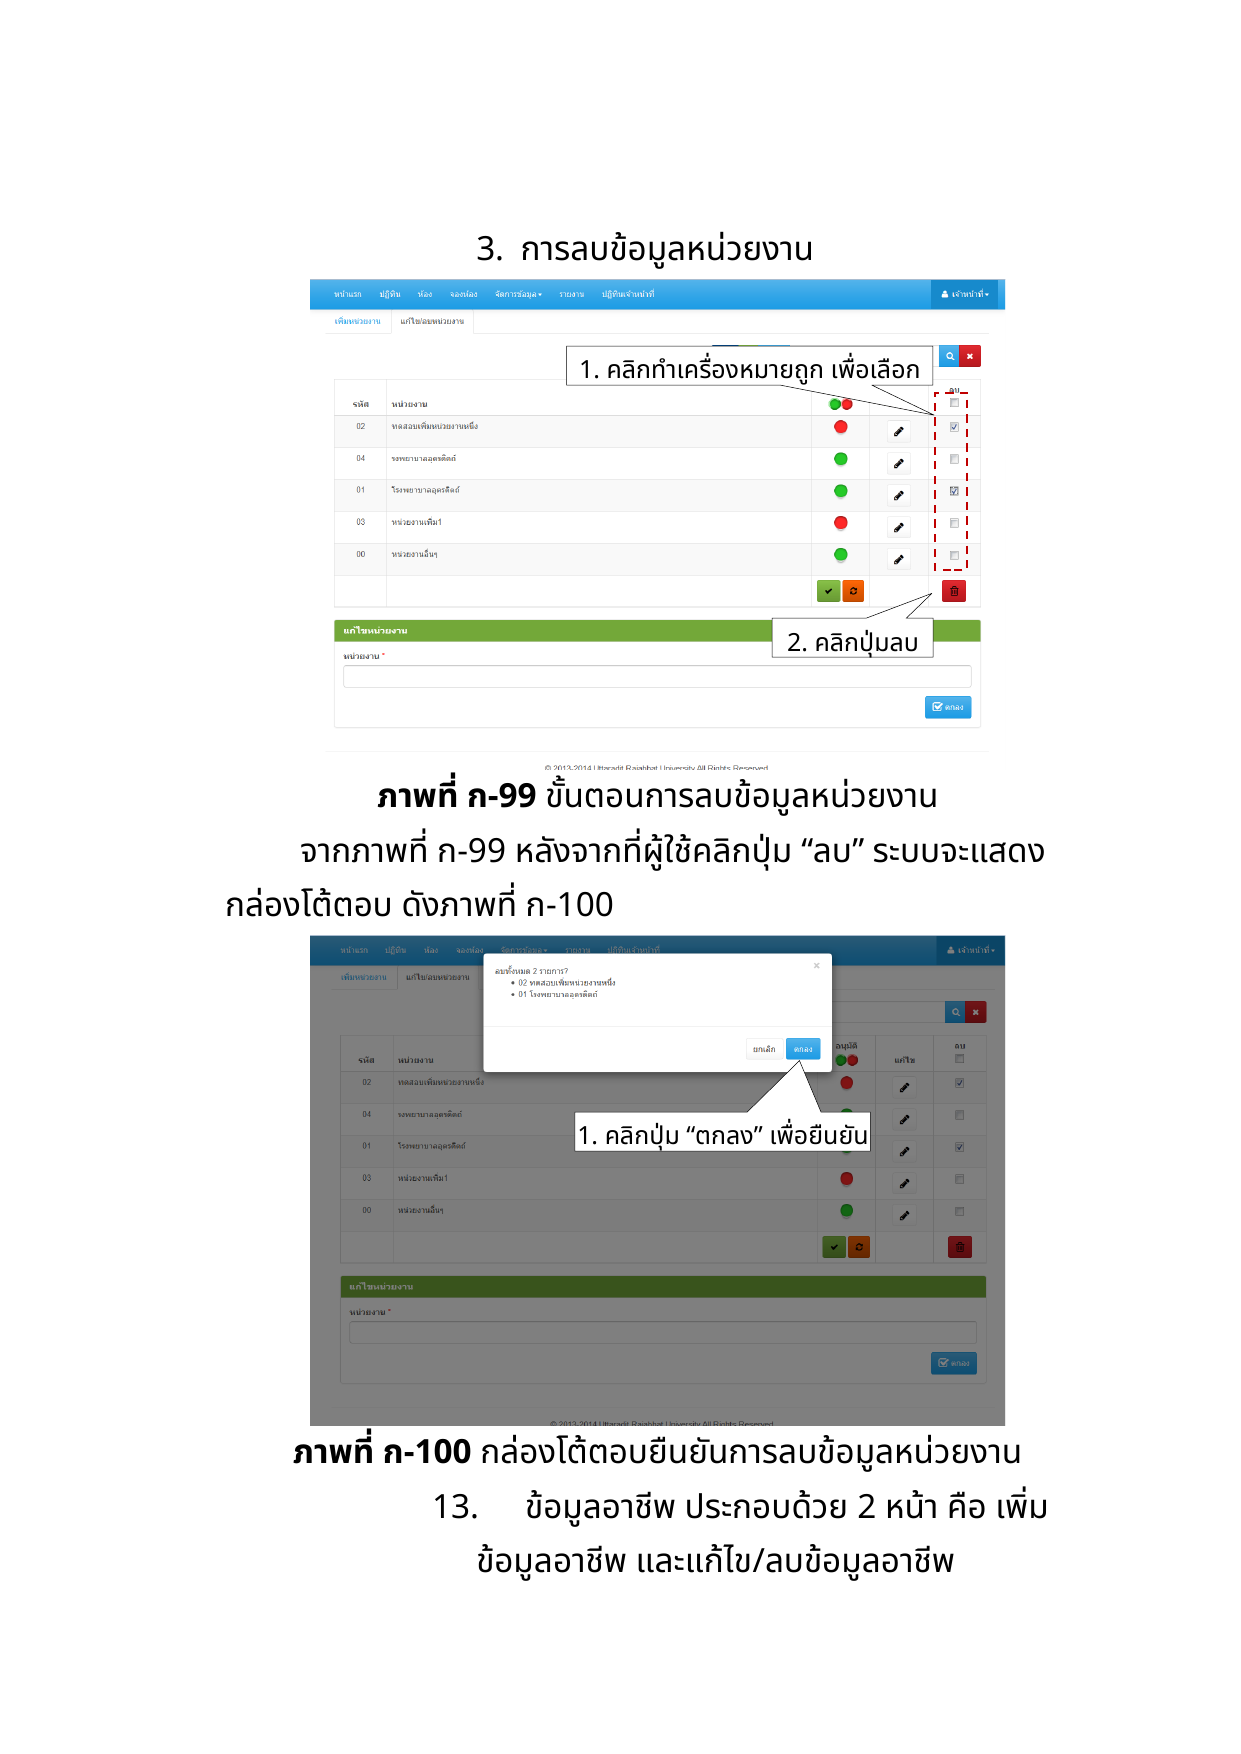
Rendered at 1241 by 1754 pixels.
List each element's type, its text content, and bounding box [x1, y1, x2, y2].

list การลบข้อมูลหน่วยงาน [476, 225, 1090, 276]
picture [310, 279, 1006, 770]
text ภาพที่ ก-100 กล่องโต้ตอบยืนยันการลบข้อมูลหน่วยงาน [225, 1428, 1090, 1479]
list ข้อมูลอาชีพ ประกอบด้วย 2 หน้า คือ เพิ่มข้อมูลอาชีพ และแก้ไข/ลบข้อมูลอาชีพ [432, 1483, 1090, 1588]
text ภาพที่ ก-99 ขั้นตอนการลบข้อมูลหน่วยงาน [225, 772, 1090, 823]
picture [310, 935, 1006, 1426]
text จากภาพที่ ก-99 หลังจากที่ผู้ใช้คลิกปุ่ม “ลบ” ระบบจะแสดงกล่องโต้ตอบ ดังภาพที่ ก-100 [225, 827, 1090, 932]
